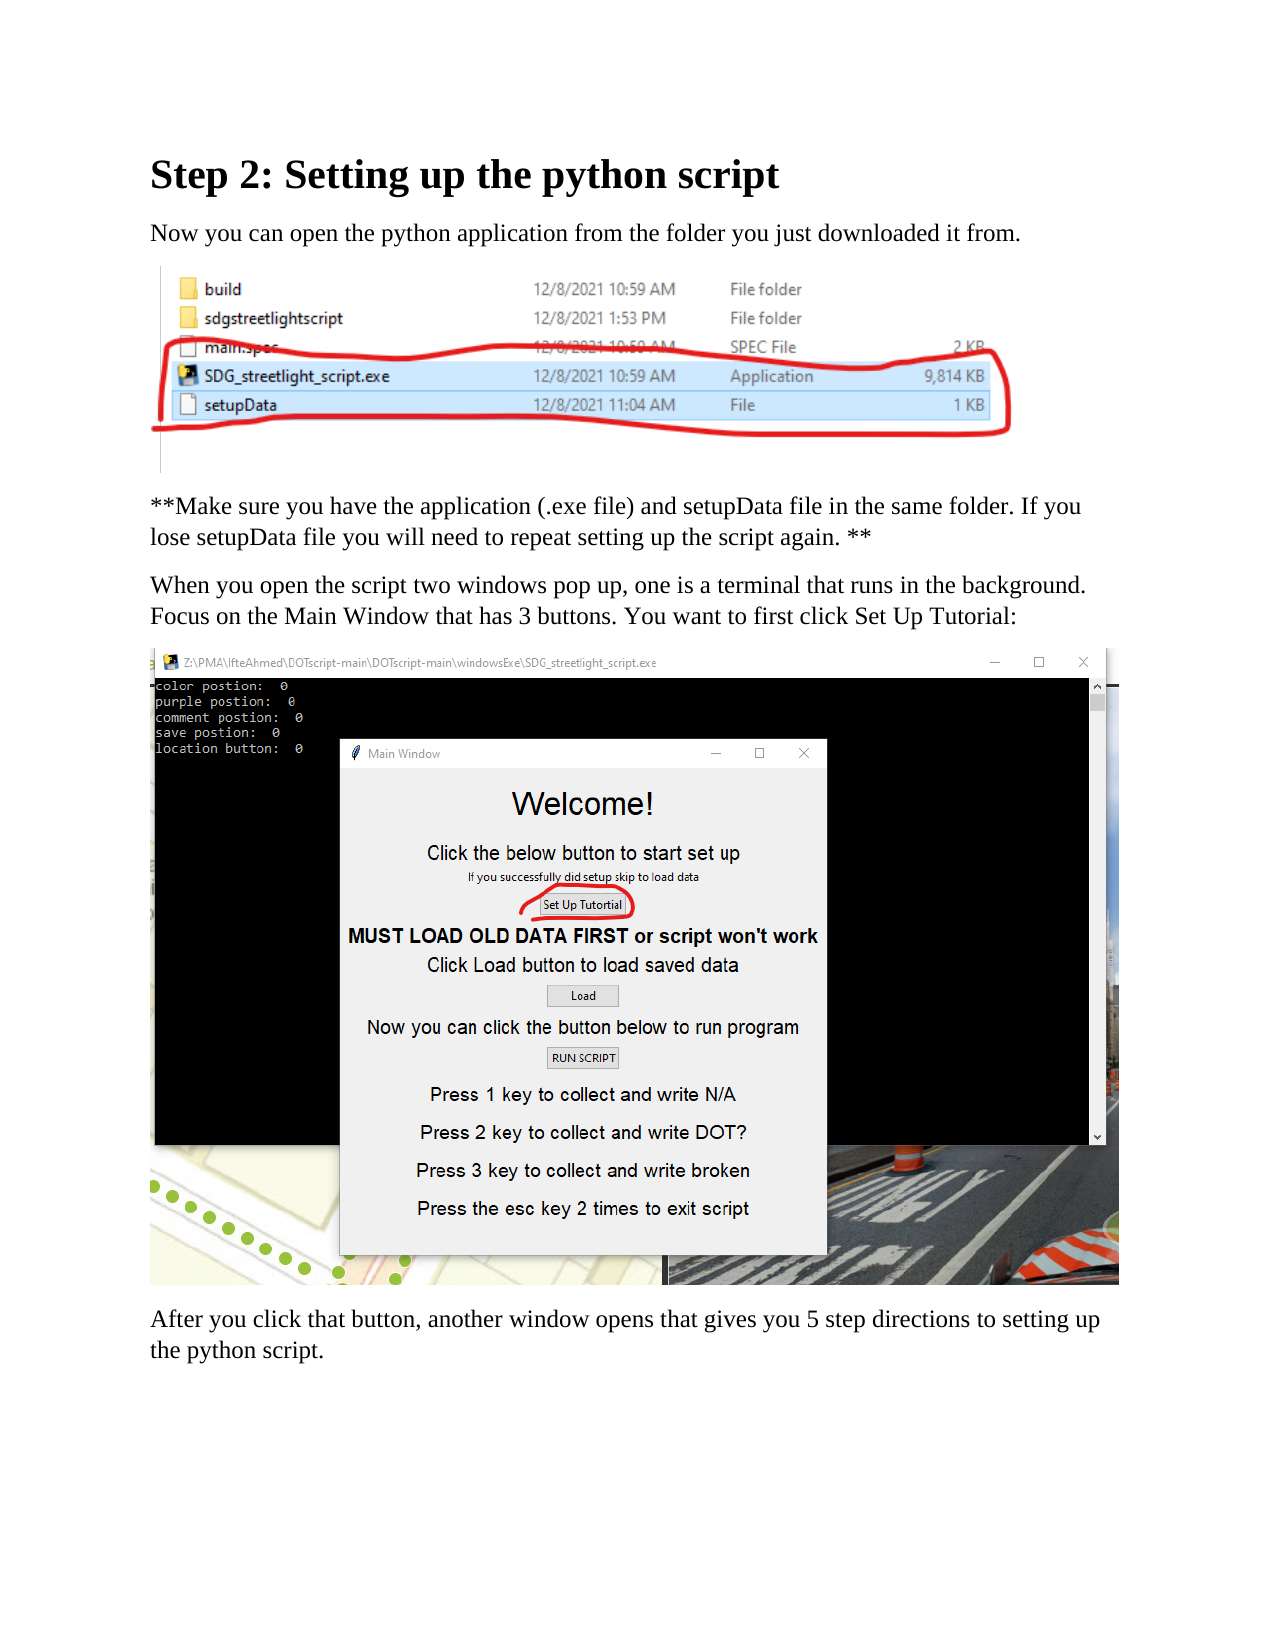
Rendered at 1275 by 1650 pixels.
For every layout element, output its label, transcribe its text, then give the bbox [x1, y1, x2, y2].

picture [150, 648, 1119, 1285]
text Step 2: Setting up the python script [150, 150, 1125, 198]
text Now you can open the python application from the folder you just downloaded it from. [150, 218, 1125, 247]
text After you click that button, another window opens that gives you 5 step directions to setting up the python script. [150, 1304, 1125, 1363]
picture [150, 266, 1125, 473]
text **Make sure you have the application (.exe file) and setupData file in the same folder. If you lose setupData file you will need to repeat setting up the script again. ** [150, 491, 1125, 551]
text When you open the script two windows pop up, one is a terminal that runs in the background. Focus on the Main Window that has 3 buttons. You want to first click Set Up Tutorial: [150, 570, 1125, 630]
